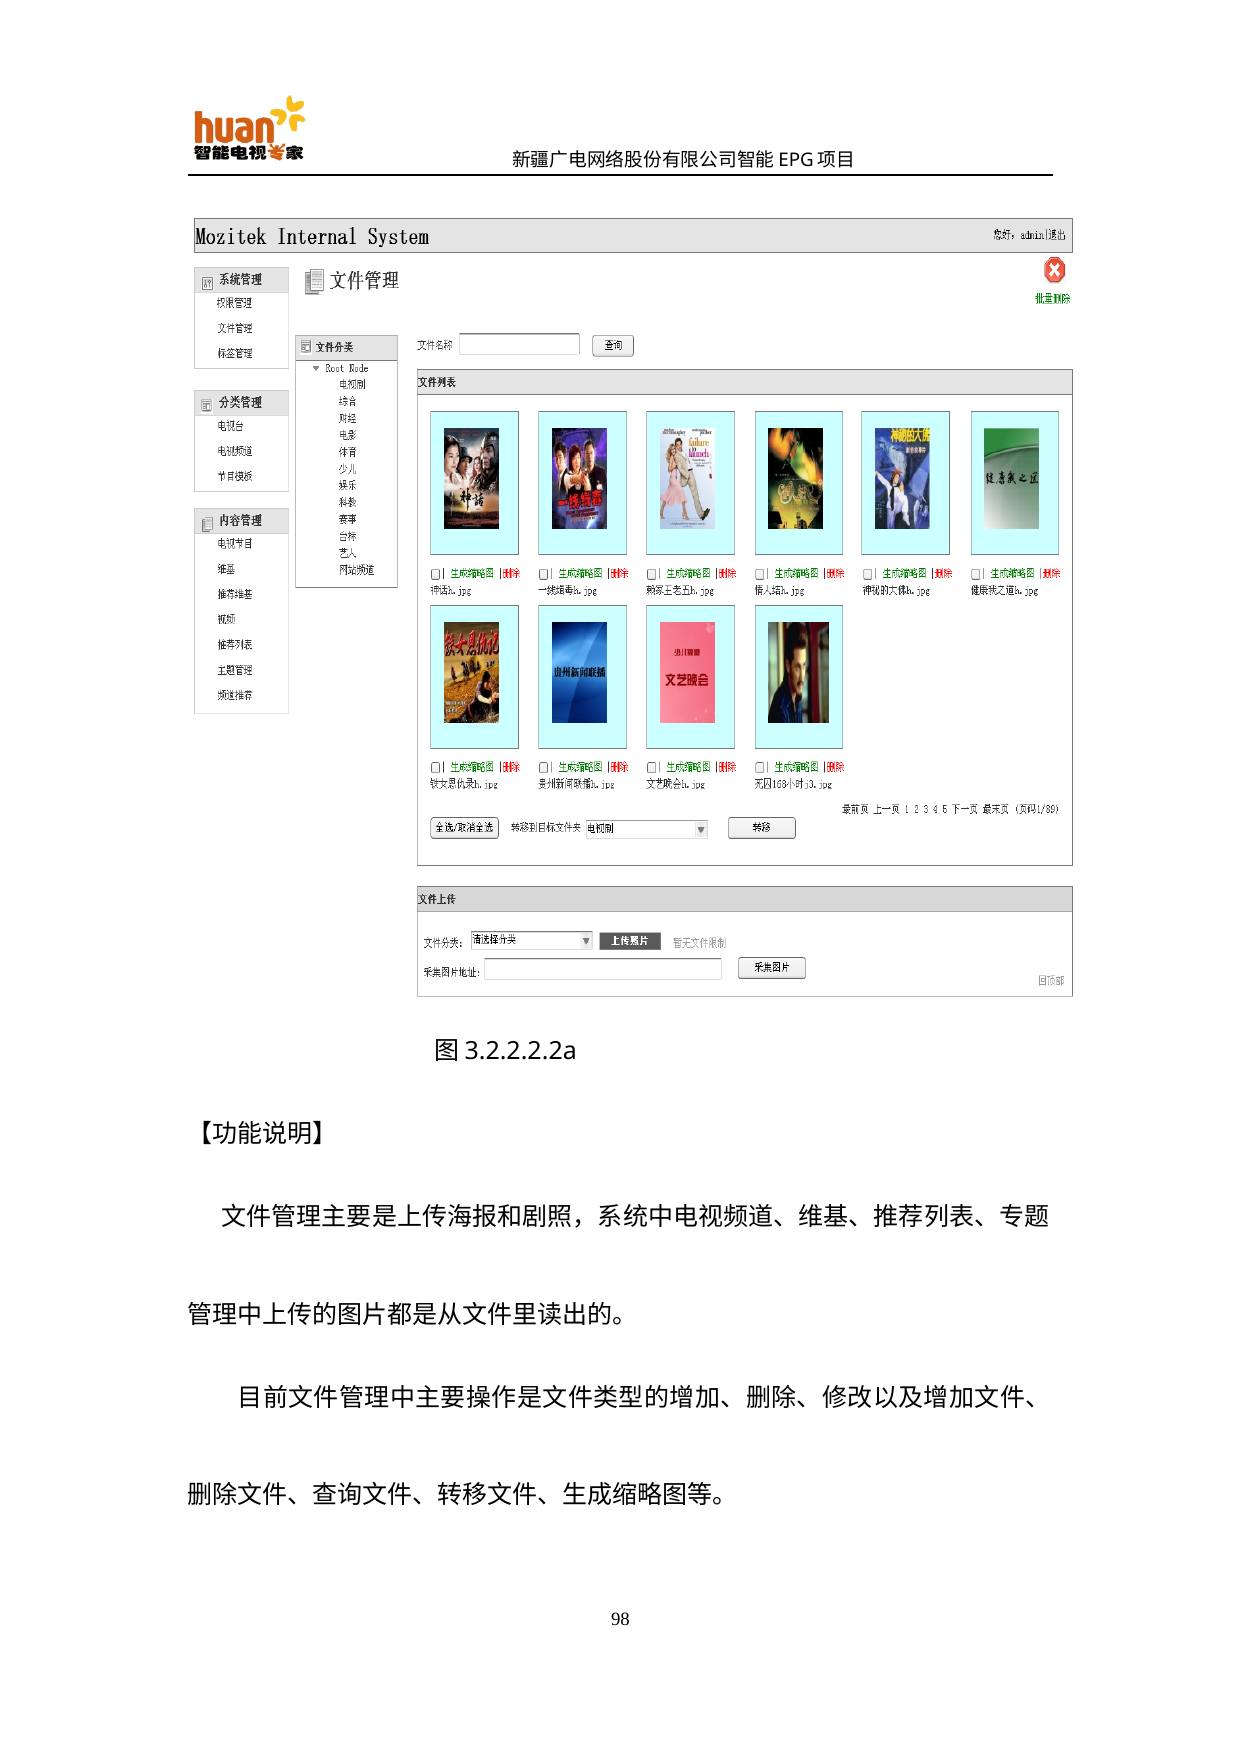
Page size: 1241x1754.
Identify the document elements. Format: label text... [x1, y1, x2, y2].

text 文件管理主要是上传海报和剧照，系统中电视频道、维基、推荐列表、专题管理中上传的图片都是从文件里读出的。 [187, 1182, 1053, 1345]
picture [187, 88, 313, 167]
picture [187, 191, 1088, 1002]
text 【功能说明】 [187, 1099, 1053, 1164]
text 目前文件管理中主要操作是文件类型的增加、删除、修改以及增加文件、删除文件、查询文件、转移文件、生成缩略图等。 [187, 1363, 1053, 1526]
text 图3.2.2.2.2a [187, 1016, 1053, 1081]
